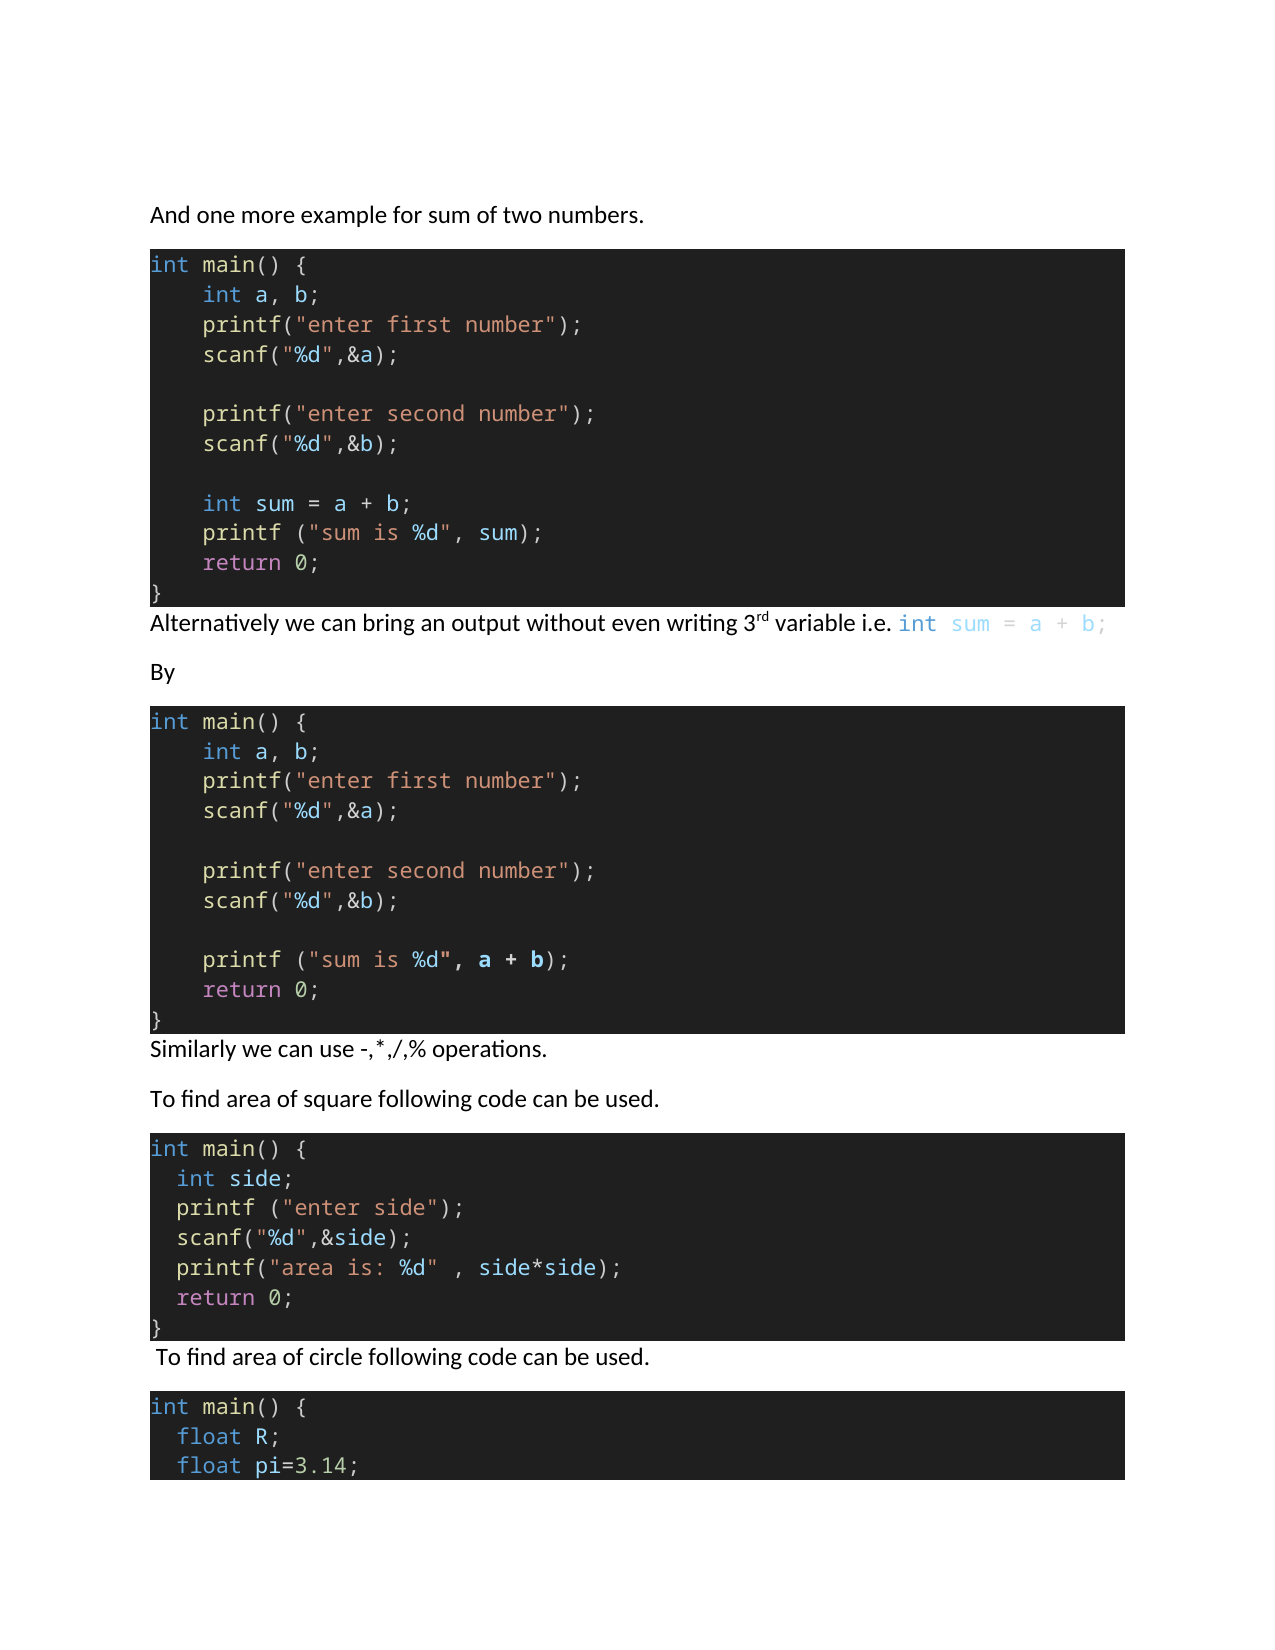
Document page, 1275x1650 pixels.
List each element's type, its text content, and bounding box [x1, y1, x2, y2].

text printf("enter first number"); [150, 309, 1125, 338]
text scanf("%d",&side); [150, 1222, 1125, 1252]
text return 0; [150, 1282, 1125, 1312]
text scanf("%d",&a); [150, 795, 1125, 825]
text } [150, 577, 1125, 607]
text scanf("%d",&b); [150, 428, 1125, 458]
text To find area of circle following code can be used. [150, 1341, 1125, 1372]
text printf("area is: %d" , side*side); [150, 1252, 1125, 1282]
text int main() { [150, 1391, 1125, 1421]
text printf ("sum is %d", sum); [150, 517, 1125, 547]
text scanf("%d",&b); [150, 885, 1125, 914]
text scanf("%d",&a); [150, 338, 1125, 368]
text printf("enter second number"); [150, 398, 1125, 428]
text And one more example for sum of two numbers. [150, 199, 1125, 230]
text printf("enter second number"); [150, 855, 1125, 885]
text To find area of square following code can be used. [150, 1083, 1125, 1114]
text float R; [150, 1421, 1125, 1451]
text } [150, 1312, 1125, 1341]
text int main() { [150, 249, 1125, 279]
text int sum = a + b; [150, 487, 1125, 517]
text printf ("enter side"); [150, 1192, 1125, 1222]
text int main() { [150, 706, 1125, 736]
text return 0; [150, 547, 1125, 577]
text printf ("sum is %d", a + b); [150, 944, 1125, 974]
text int a, b; [150, 736, 1125, 766]
text } [150, 1004, 1125, 1034]
text Alternatively we can bring an output without even writing 3rd variable i.e. int sum = a + b; [150, 607, 1125, 637]
text int a, b; [150, 279, 1125, 309]
text float pi=3.14; [150, 1451, 1125, 1480]
text return 0; [150, 974, 1125, 1004]
text int main() { [150, 1133, 1125, 1163]
text printf("enter first number"); [150, 766, 1125, 795]
text By [150, 656, 1125, 687]
text Similarly we can use -,*,/,% operations. [150, 1034, 1125, 1064]
text int side; [150, 1163, 1125, 1192]
